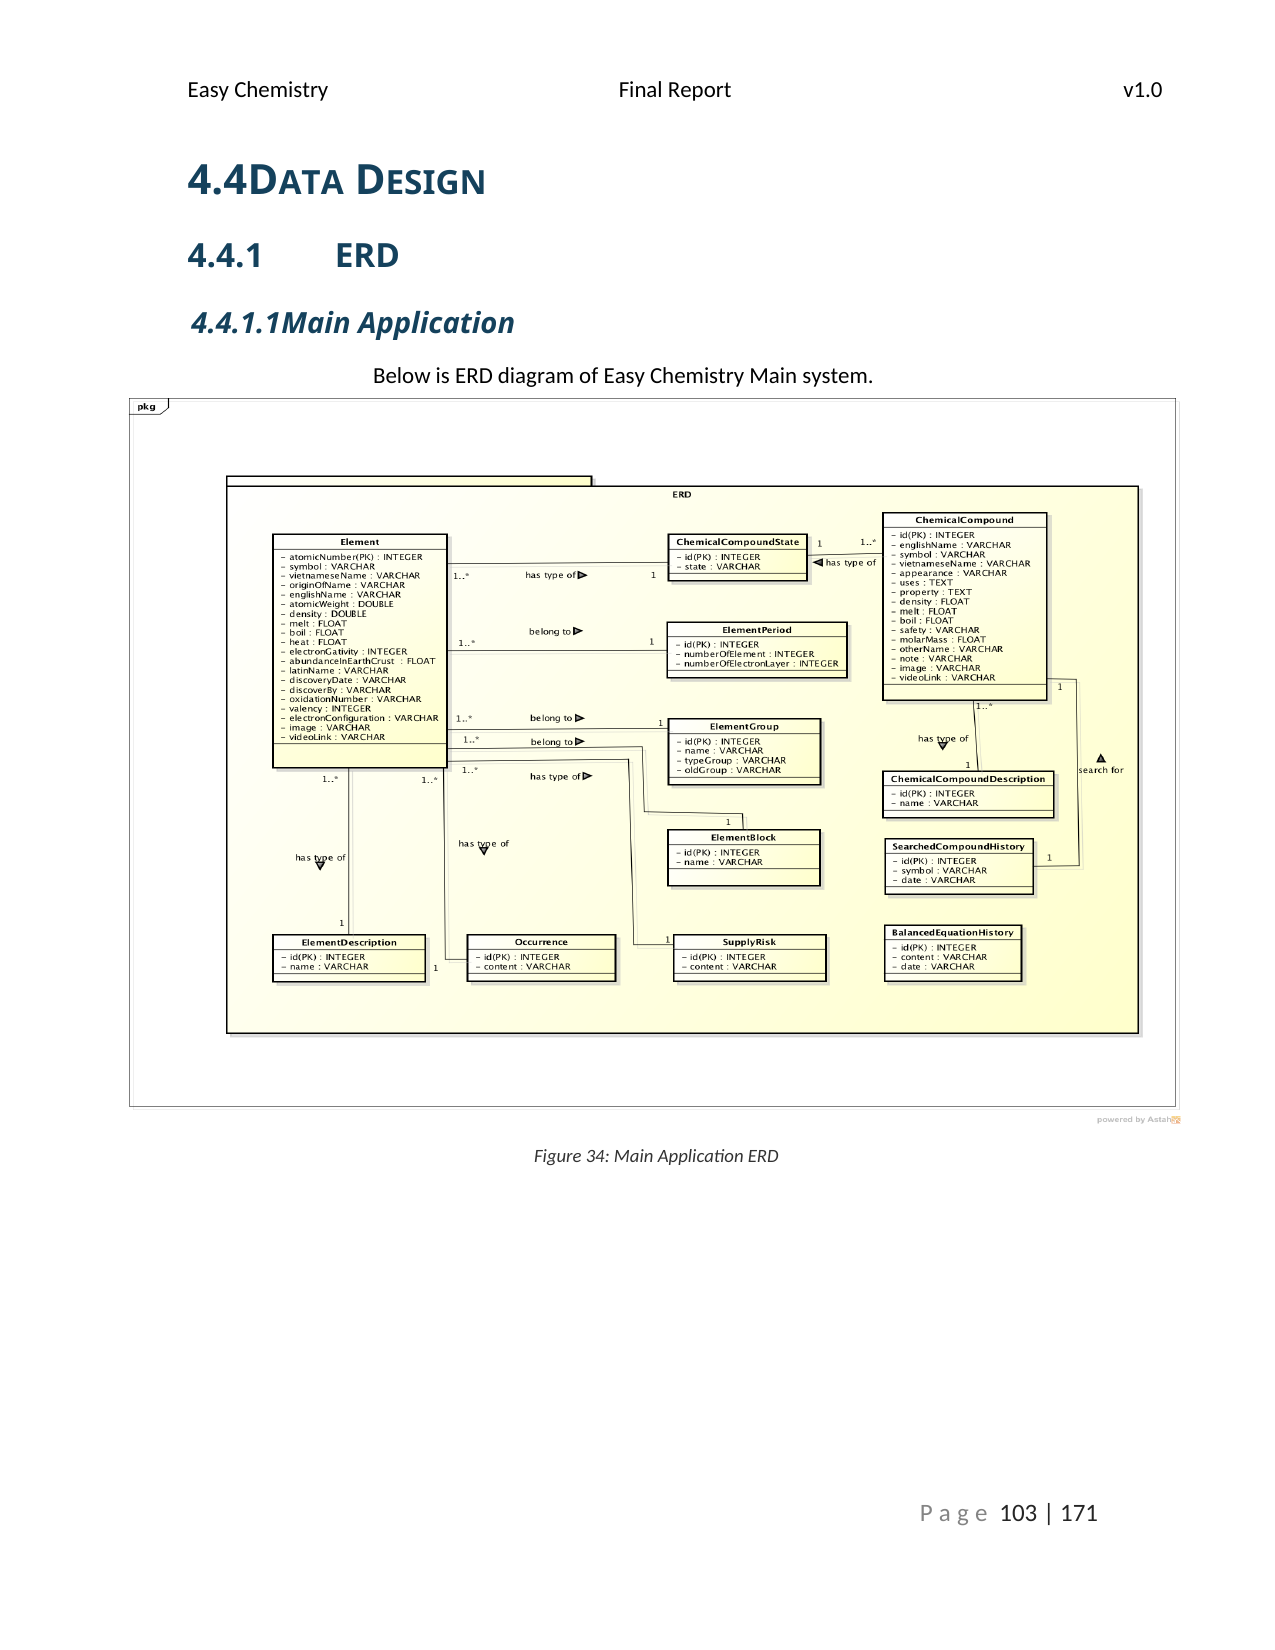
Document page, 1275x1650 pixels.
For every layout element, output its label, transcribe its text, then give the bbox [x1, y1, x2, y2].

subtitle ERD [187, 232, 1125, 277]
picture [121, 391, 1183, 1126]
subtitle Data Design [187, 150, 1125, 207]
text Below is ERD diagram of Easy Chemistry Main system. [122, 361, 1125, 391]
subtitle Main Application [191, 302, 1125, 342]
